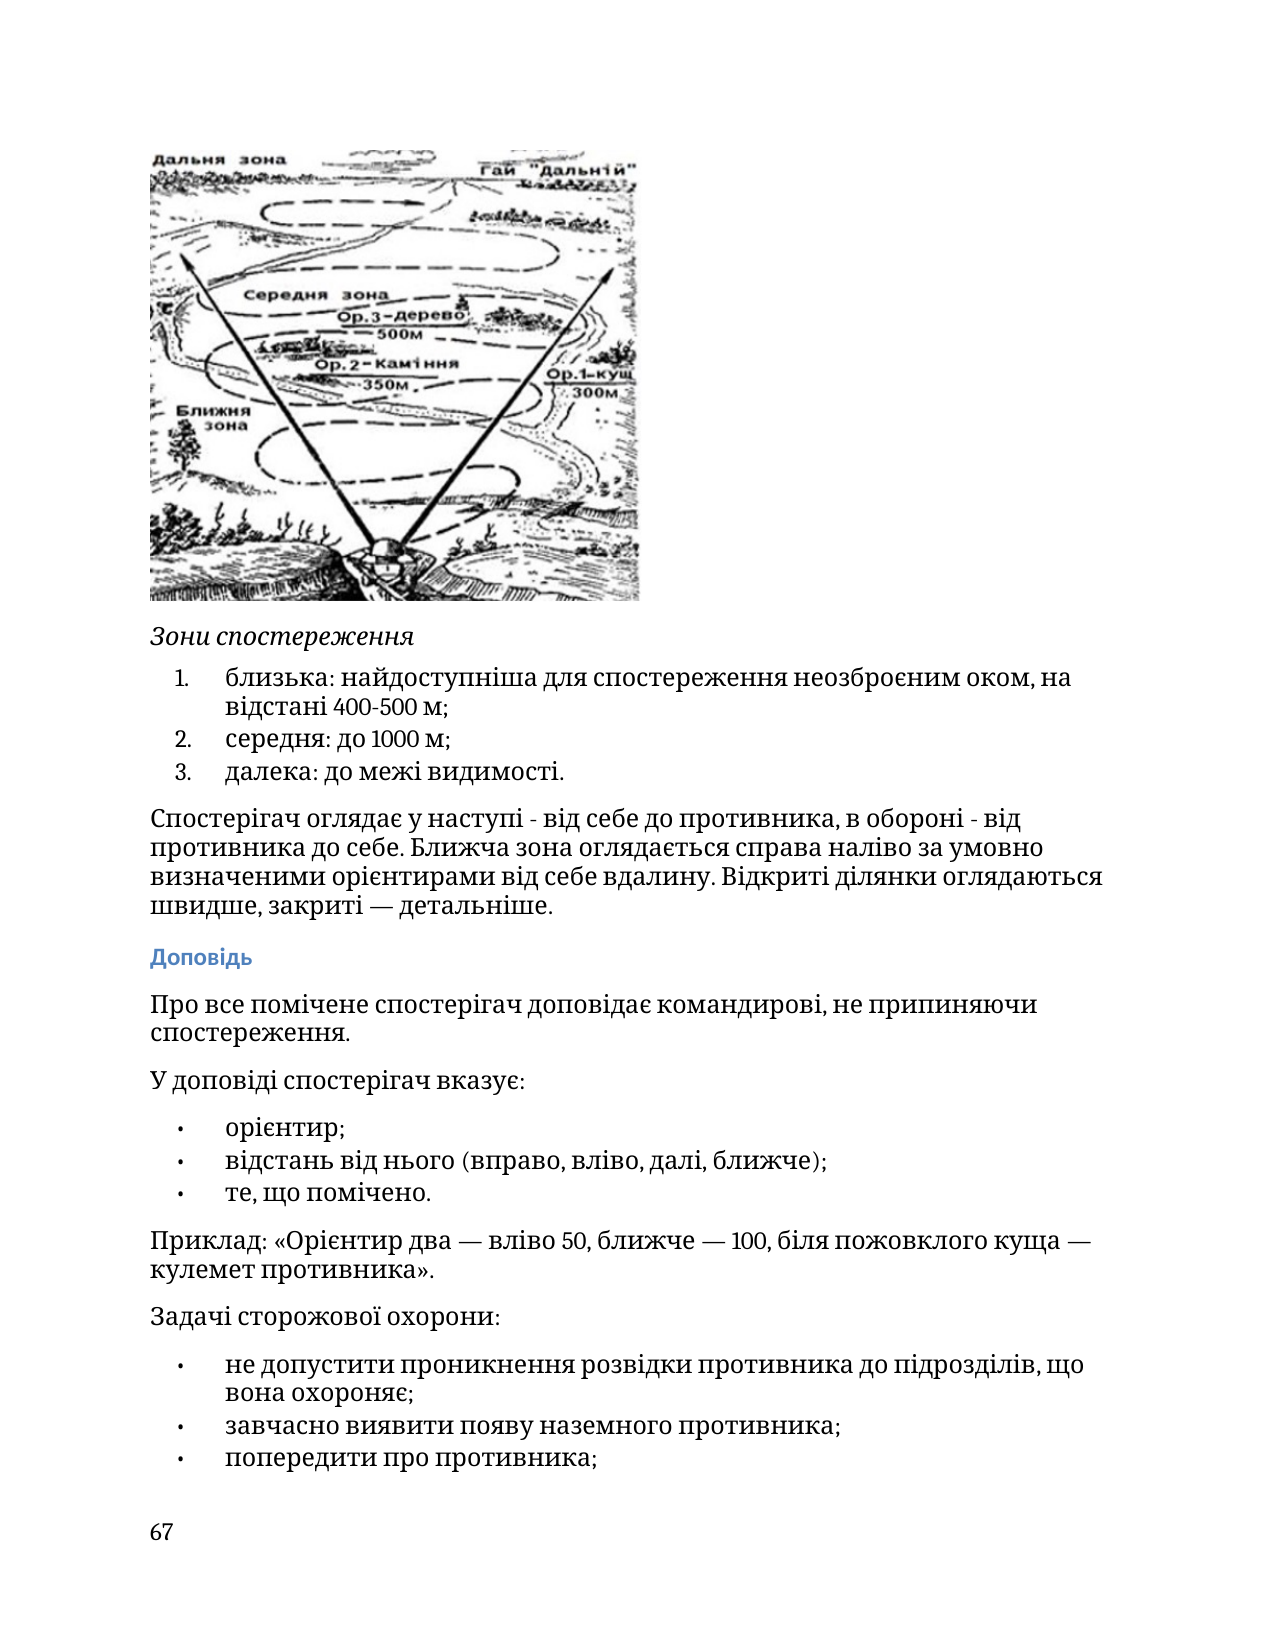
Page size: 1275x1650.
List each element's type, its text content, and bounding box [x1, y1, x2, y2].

picture [150, 150, 642, 602]
list завчасно виявити появу наземного противника; [175, 1412, 1125, 1441]
text Спостерігач оглядає у наступі - від себе до противника, в обороні - від противника до себе. Ближча зона оглядається справа наліво за умовно визначеними орієнтирами від себе вдалину. Відкриті ділянки оглядаються швидше, закриті — детальніше. [150, 805, 1125, 920]
list середня: до 1000 м; [175, 725, 1125, 754]
text Приклад: «Орієнтир два — вліво 50, ближче — 100, біля пожовклого куща — кулемет противника». [150, 1227, 1125, 1284]
text Задачі сторожової охорони: [150, 1303, 1125, 1332]
list близька: найдоступніша для спостереження неозброєним оком, на відстані 400-500 м; [175, 664, 1125, 722]
list попередити про противника; [175, 1444, 1125, 1473]
list орієнтир; [175, 1114, 1125, 1143]
list те, що помічено. [175, 1179, 1125, 1208]
subtitle Доповідь [150, 941, 1125, 972]
list відстань від нього (вправо, вліво, далі, ближче); [175, 1147, 1125, 1176]
text Про все помічене спостерігач доповідає командирові, не припиняючи спостереження. [150, 991, 1125, 1048]
text У доповіді спостерігач вказує: [150, 1067, 1125, 1096]
list не допустити проникнення розвідки противника до підрозділів, що вона охороняє; [175, 1351, 1125, 1408]
text Зони спостереження [150, 623, 1125, 652]
list далека: до межі видимості. [175, 758, 1125, 787]
